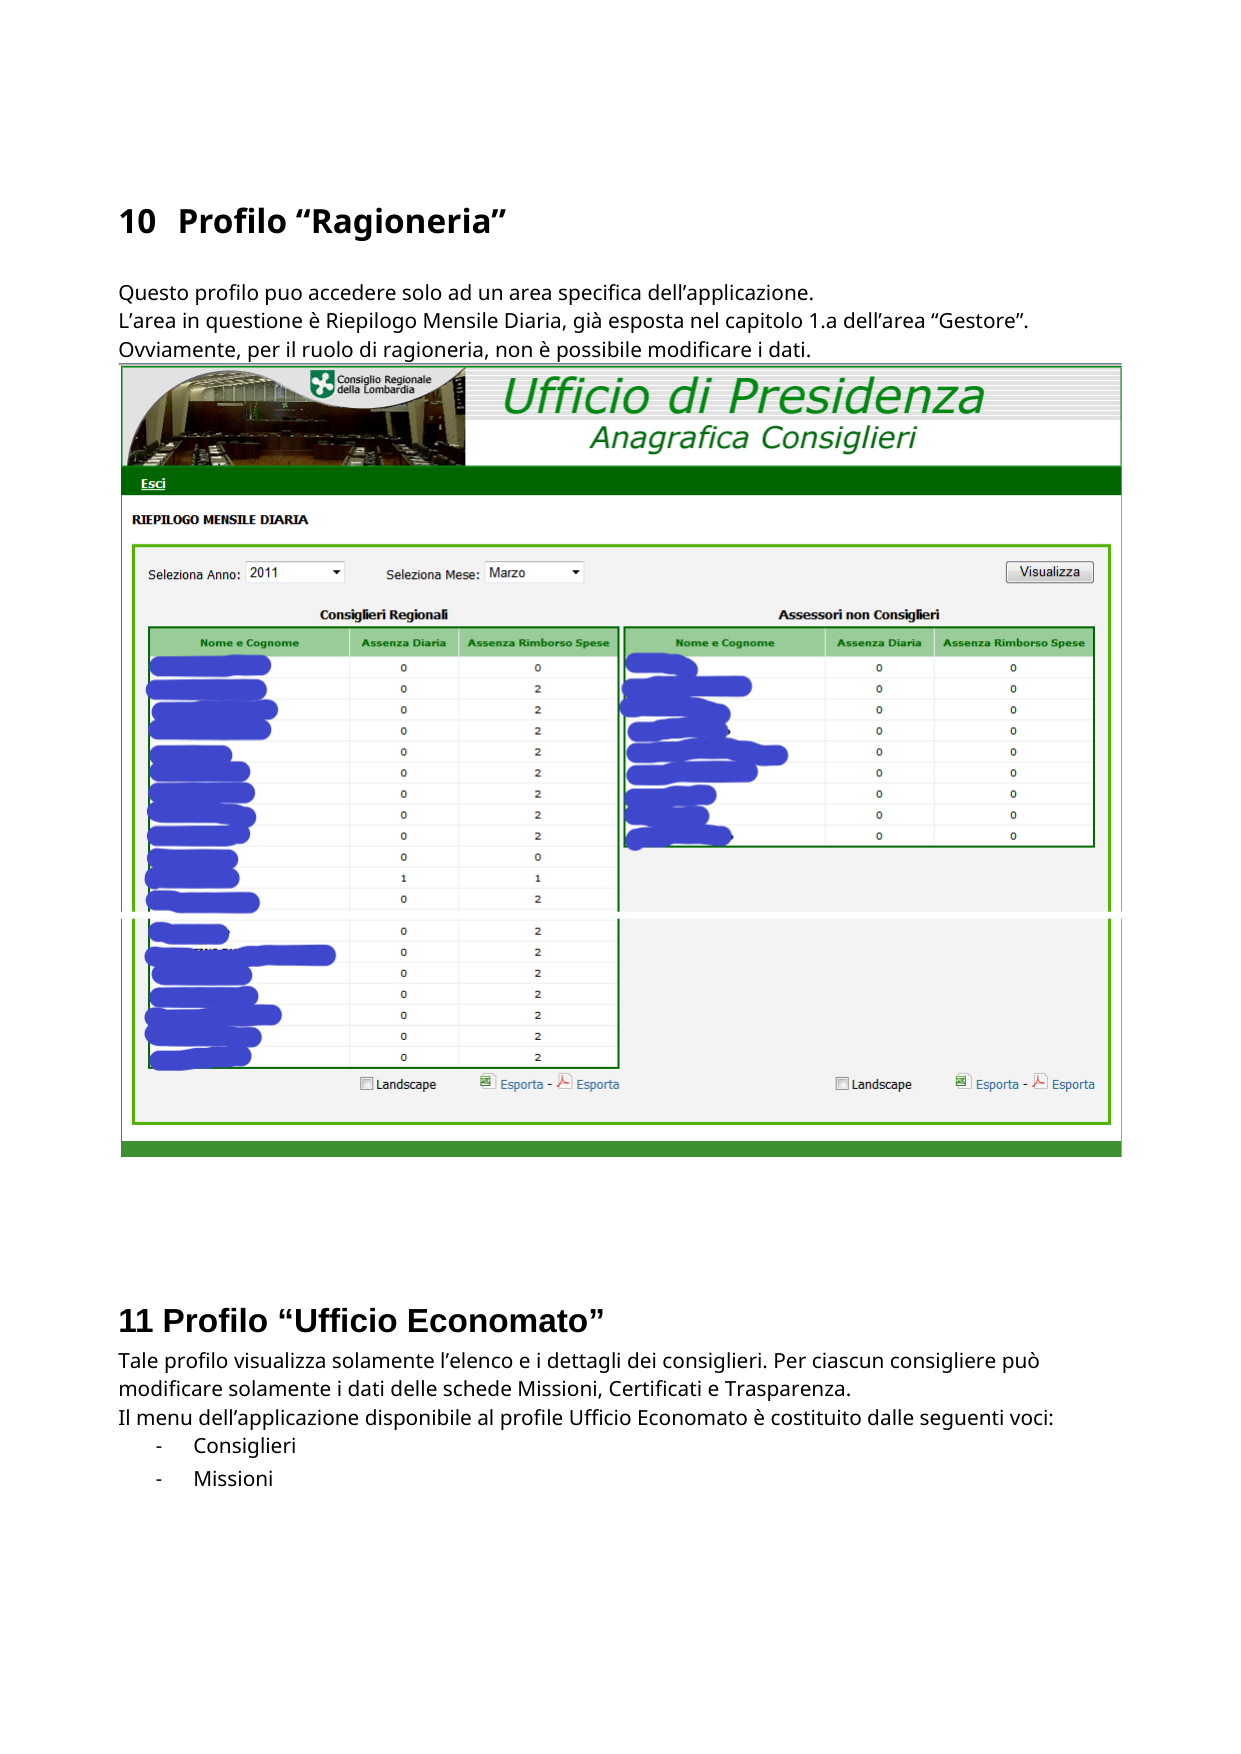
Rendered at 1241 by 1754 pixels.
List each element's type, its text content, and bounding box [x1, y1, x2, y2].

list Missioni [156, 1464, 1122, 1492]
subtitle Profilo “Ragioneria” [118, 198, 1122, 243]
text Questo profilo puo accedere solo ad un area specifica dell’applicazione. [118, 278, 1122, 307]
text Tale profilo visualizza solamente l’elenco e i dettagli dei consiglieri. Per ciascun consigliere può modificare solamente i dati delle schede Missioni, Certificati e Trasparenza. [118, 1346, 1122, 1403]
text L’area in questione è Riepilogo Mensile Diaria, già esposta nel capitolo 1.a dell’area “Gestore”. Ovviamente, per il ruolo di ragioneria, non è possibile modificare i dati. [118, 307, 1122, 363]
list Consiglieri [156, 1431, 1122, 1459]
text Il menu dell’applicazione disponibile al profile Ufficio Economato è costituito dalle seguenti voci: [118, 1403, 1122, 1431]
picture [118, 363, 1122, 1157]
subtitle 11 Profilo “Ufficio Economato” [118, 1301, 1122, 1339]
